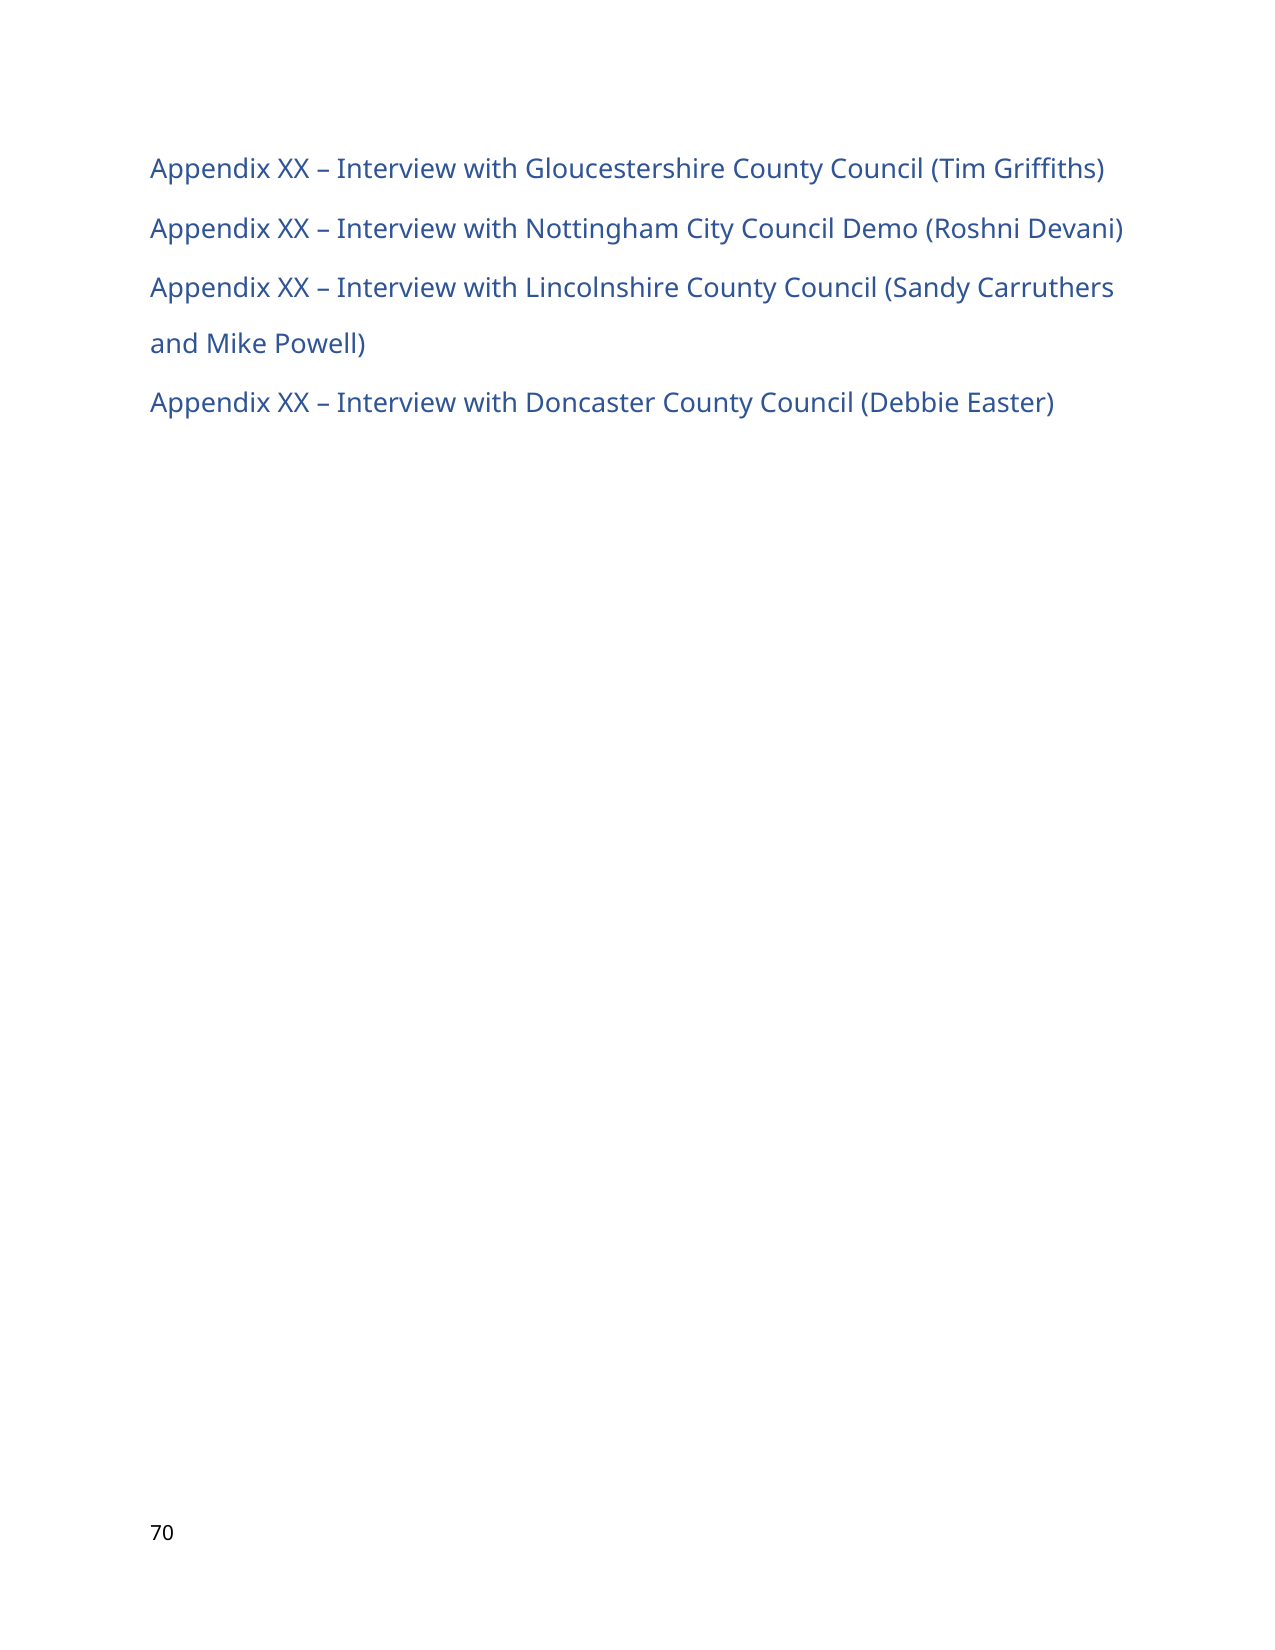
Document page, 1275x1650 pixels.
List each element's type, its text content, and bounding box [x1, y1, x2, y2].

subtitle Appendix XX – Interview with Nottingham City Council Demo (Roshni Devani) [150, 209, 1125, 246]
subtitle Appendix XX – Interview with Doncaster County Council (Debbie Easter) [150, 384, 1125, 421]
subtitle Appendix XX – Interview with Gloucestershire County Council (Tim Griffiths) [150, 150, 1125, 187]
subtitle Appendix XX – Interview with Lincolnshire County Council (Sandy Carruthers and Mike Powell) [150, 269, 1125, 361]
